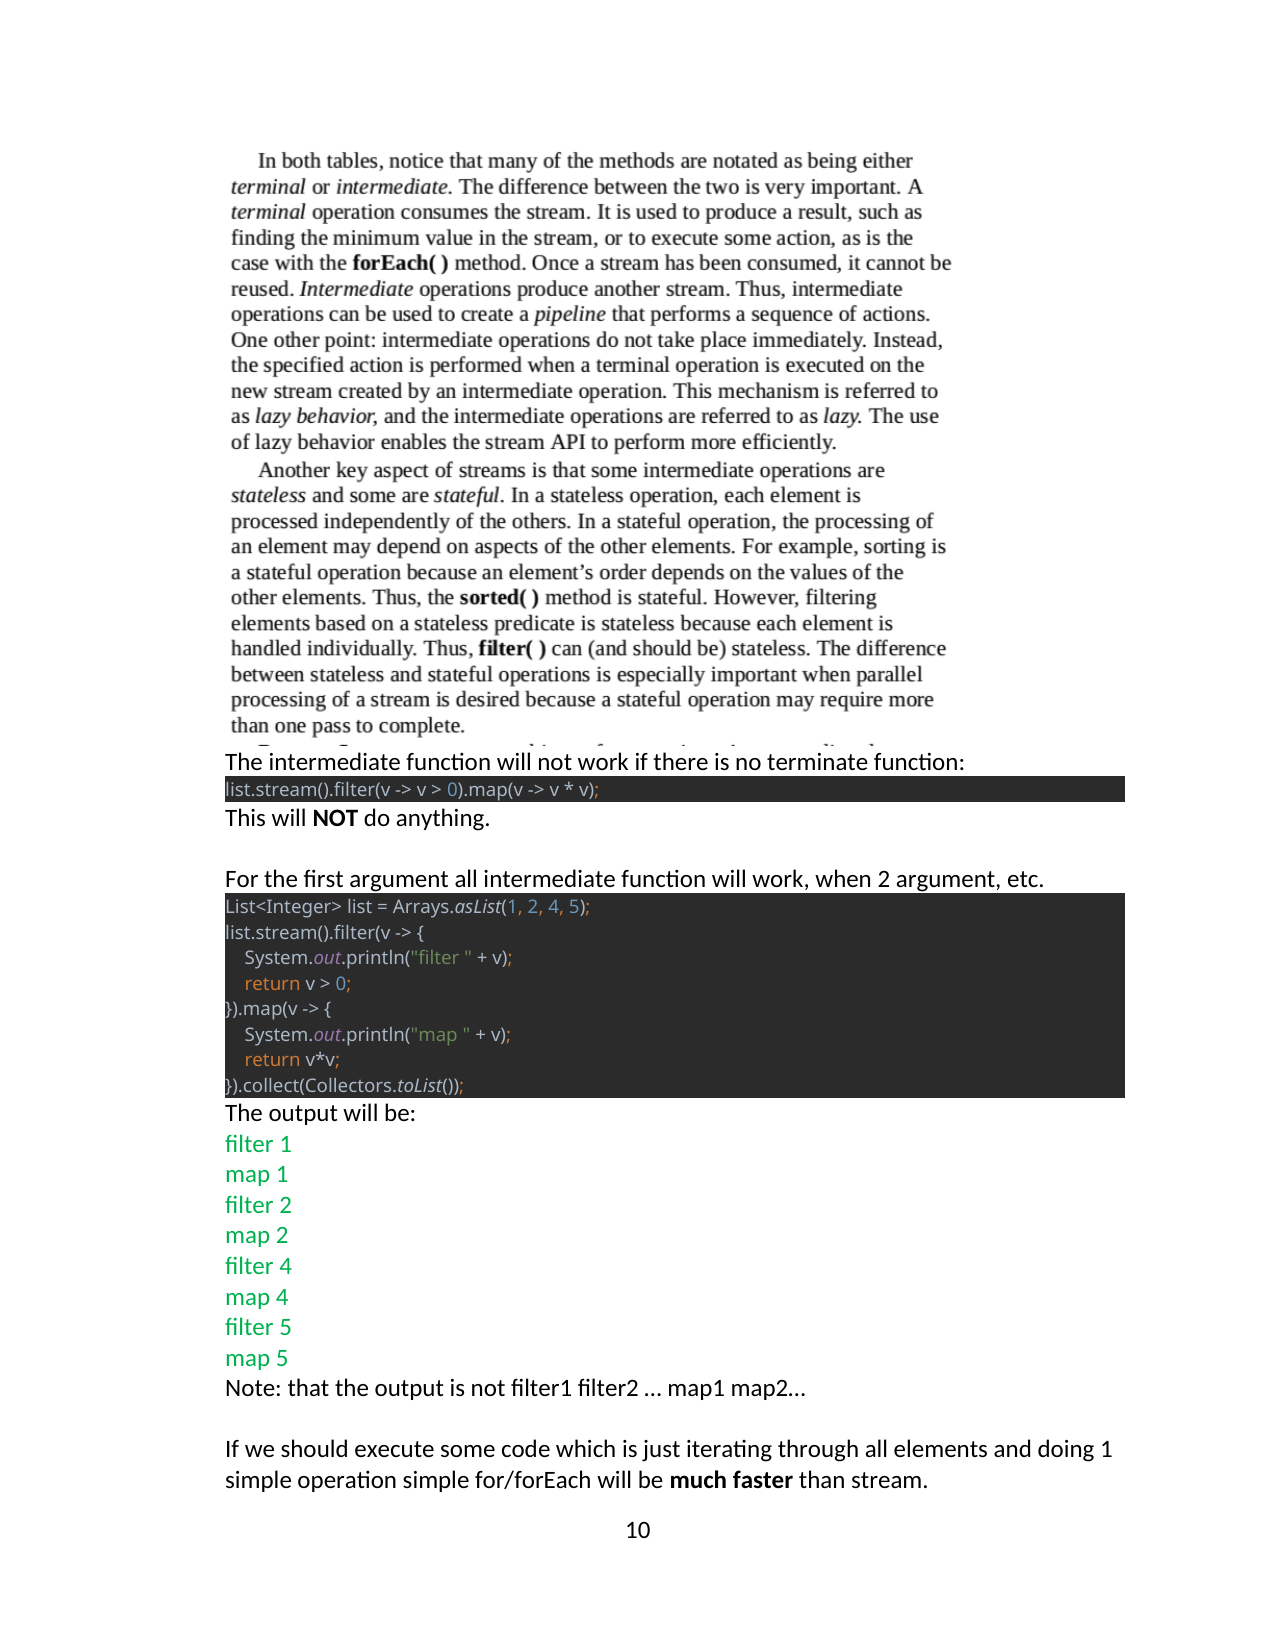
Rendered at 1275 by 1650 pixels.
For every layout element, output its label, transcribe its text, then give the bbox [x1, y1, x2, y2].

text For the first argument all intermediate function will work, when 2 argument, etc. [225, 863, 1125, 893]
text The intermediate function will not work if there is no terminate function: [225, 746, 1125, 776]
text List<Integer> list = Arrays.asList(1, 2, 4, 5); list.stream().filter(v -> { System.out.println("filter " + v); return v > 0; }).map(v -> { System.out.println("map " + v); return v*v; }).collect(Collectors.toList()); [225, 893, 1125, 1098]
text The output will be: [150, 1098, 1125, 1128]
text filter 4 [225, 1250, 1125, 1281]
text filter 2 [225, 1189, 1125, 1220]
text This will NOT do anything. [225, 802, 1125, 832]
text list.stream().filter(v -> v > 0).map(v -> v * v); [225, 776, 1125, 802]
text Note: that the output is not filter1 filter2 … map1 map2… [225, 1372, 1125, 1403]
text filter 5 [225, 1311, 1125, 1342]
text map 1 [225, 1159, 1125, 1189]
picture [225, 150, 967, 746]
text map 4 [225, 1281, 1125, 1311]
text If we should execute some code which is just iterating through all elements and doing 1 simple operation simple for/forEach will be much faster than stream. [225, 1433, 1125, 1494]
text map 2 [225, 1220, 1125, 1250]
text filter 1 [225, 1128, 1125, 1159]
text map 5 [225, 1342, 1125, 1372]
